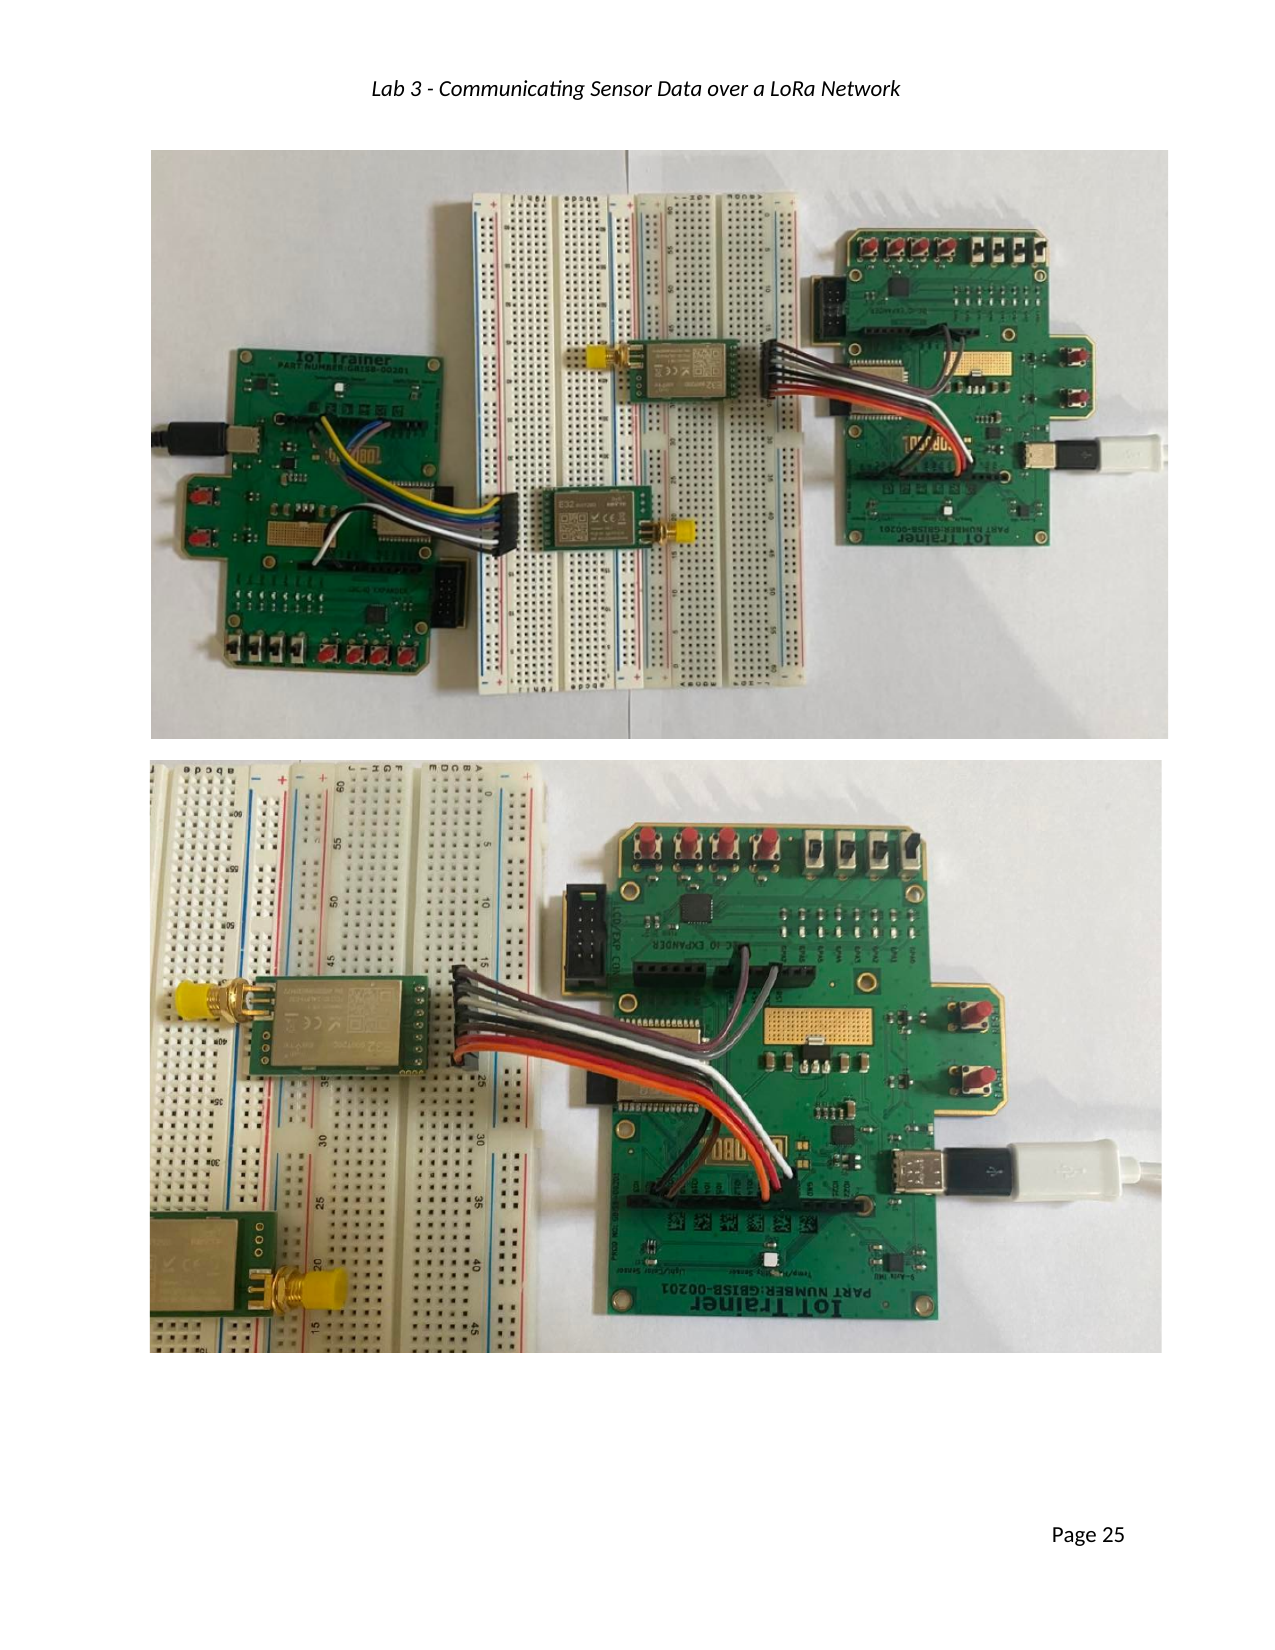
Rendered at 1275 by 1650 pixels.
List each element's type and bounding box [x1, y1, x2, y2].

picture [151, 760, 1161, 1353]
picture [151, 150, 1169, 739]
